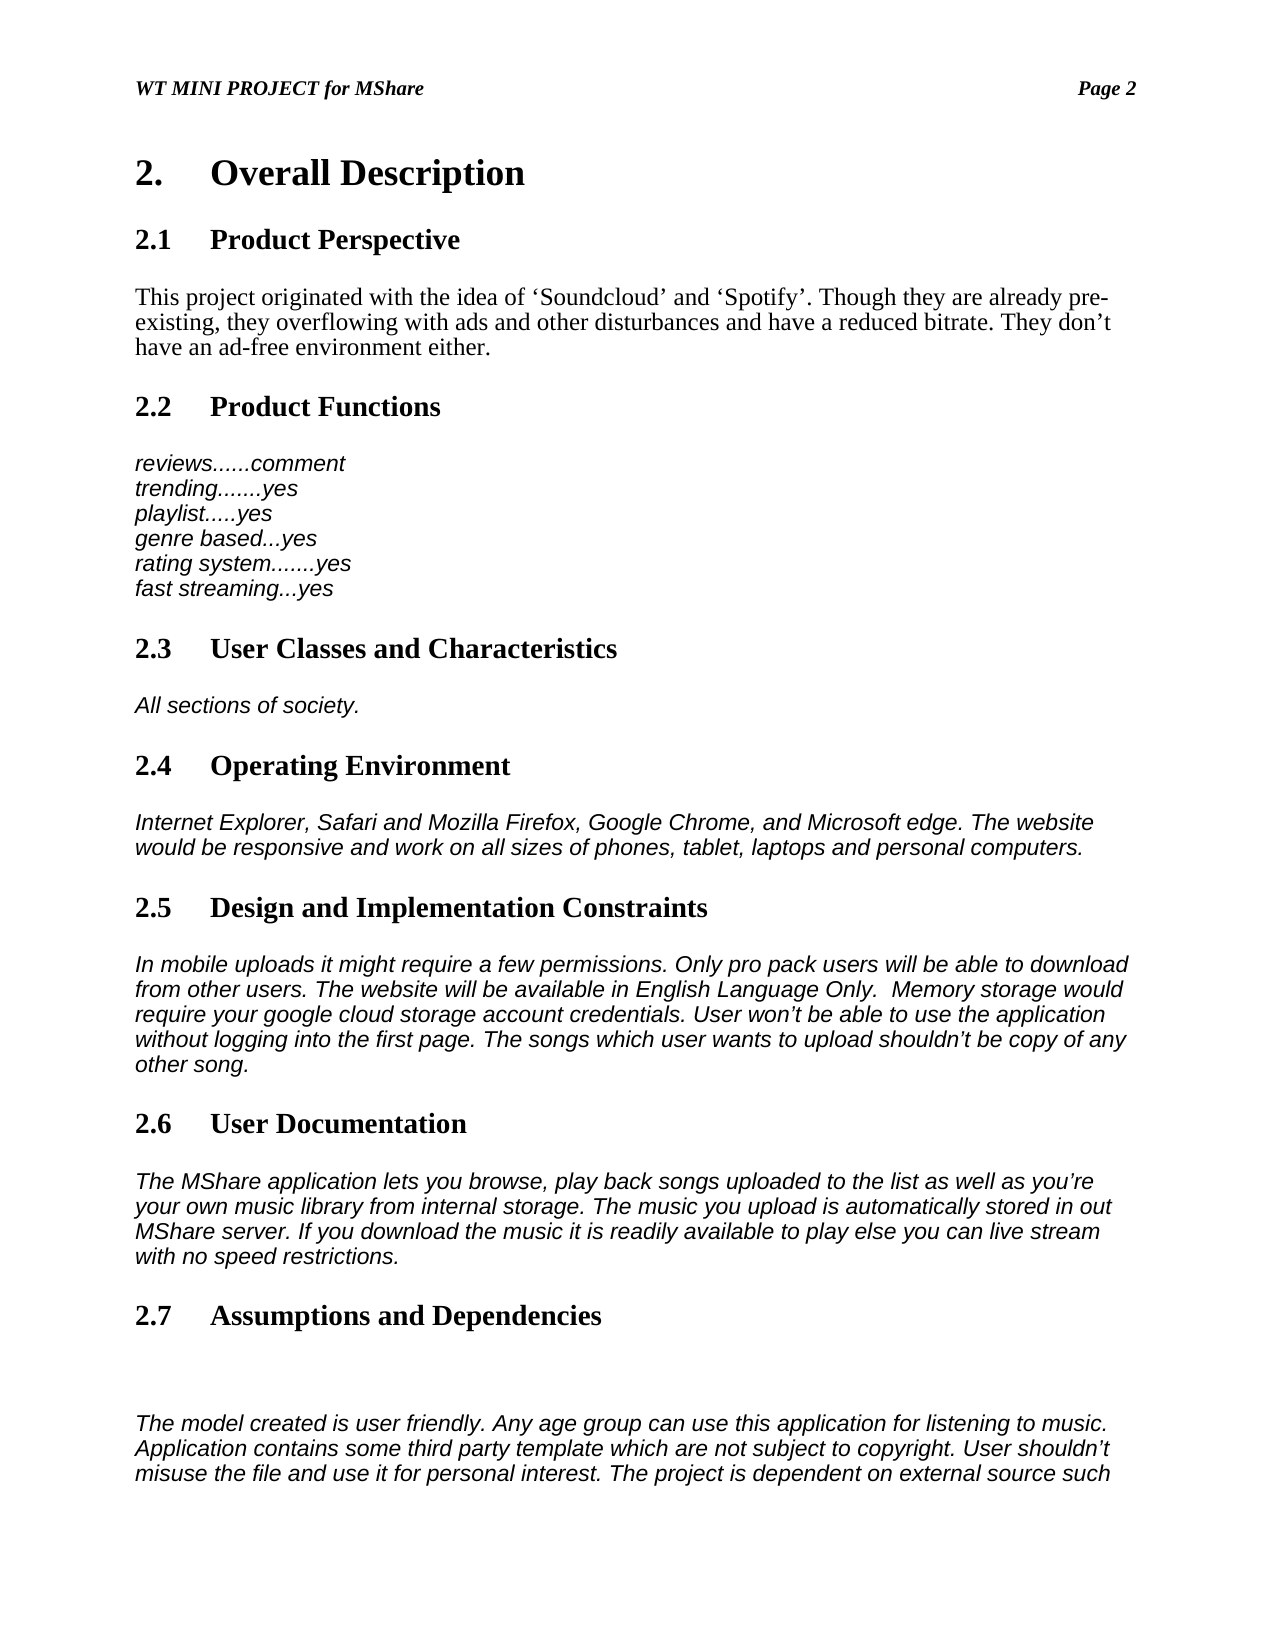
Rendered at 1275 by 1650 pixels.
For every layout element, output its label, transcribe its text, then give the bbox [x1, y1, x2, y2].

text genre based...yes [135, 527, 1140, 552]
text All sections of society. [135, 694, 1140, 719]
subtitle Overall Description [135, 150, 1140, 193]
text rating system.......yes [135, 552, 1140, 577]
text Internet Explorer, Safari and Mozilla Firefox, Google Chrome, and Microsoft edge. The website would be responsive and work on all sizes of phones, tablet, laptops and personal computers. [135, 811, 1140, 861]
text This project originated with the idea of ‘Soundcloud’ and ‘Spotify’. Though they are already pre-existing, they overflowing with ads and other disturbances and have a reduced bitrate. They don’t have an ad-free environment either. [135, 285, 1140, 360]
subtitle Design and Implementation Constraints [135, 890, 1140, 923]
subtitle Operating Environment [135, 748, 1140, 781]
text reviews......comment [135, 452, 1140, 477]
subtitle User Documentation [135, 1107, 1140, 1140]
text The MShare application lets you browse, play back songs uploaded to the list as well as you’re your own music library from internal storage. The music you upload is automatically stored in out MShare server. If you download the music it is readily available to play else you can live stream with no speed restrictions. [135, 1169, 1140, 1269]
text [135, 1411, 1140, 1486]
subtitle Product Functions [135, 389, 1140, 423]
text trending.......yes [135, 477, 1140, 502]
text fast streaming...yes [135, 577, 1140, 602]
text In mobile uploads it might require a few permissions. Only pro pack users will be able to download from other users. The website will be available in English Language Only. Memory storage would require your google cloud storage account credentials. User won’t be able to use the application without logging into the first page. The songs which user wants to upload shouldn’t be copy of any other song. [135, 952, 1140, 1077]
subtitle Assumptions and Dependencies [135, 1298, 1140, 1332]
subtitle Product Perspective [135, 222, 1140, 256]
text playlist.....yes [135, 502, 1140, 527]
subtitle User Classes and Characteristics [135, 631, 1140, 664]
